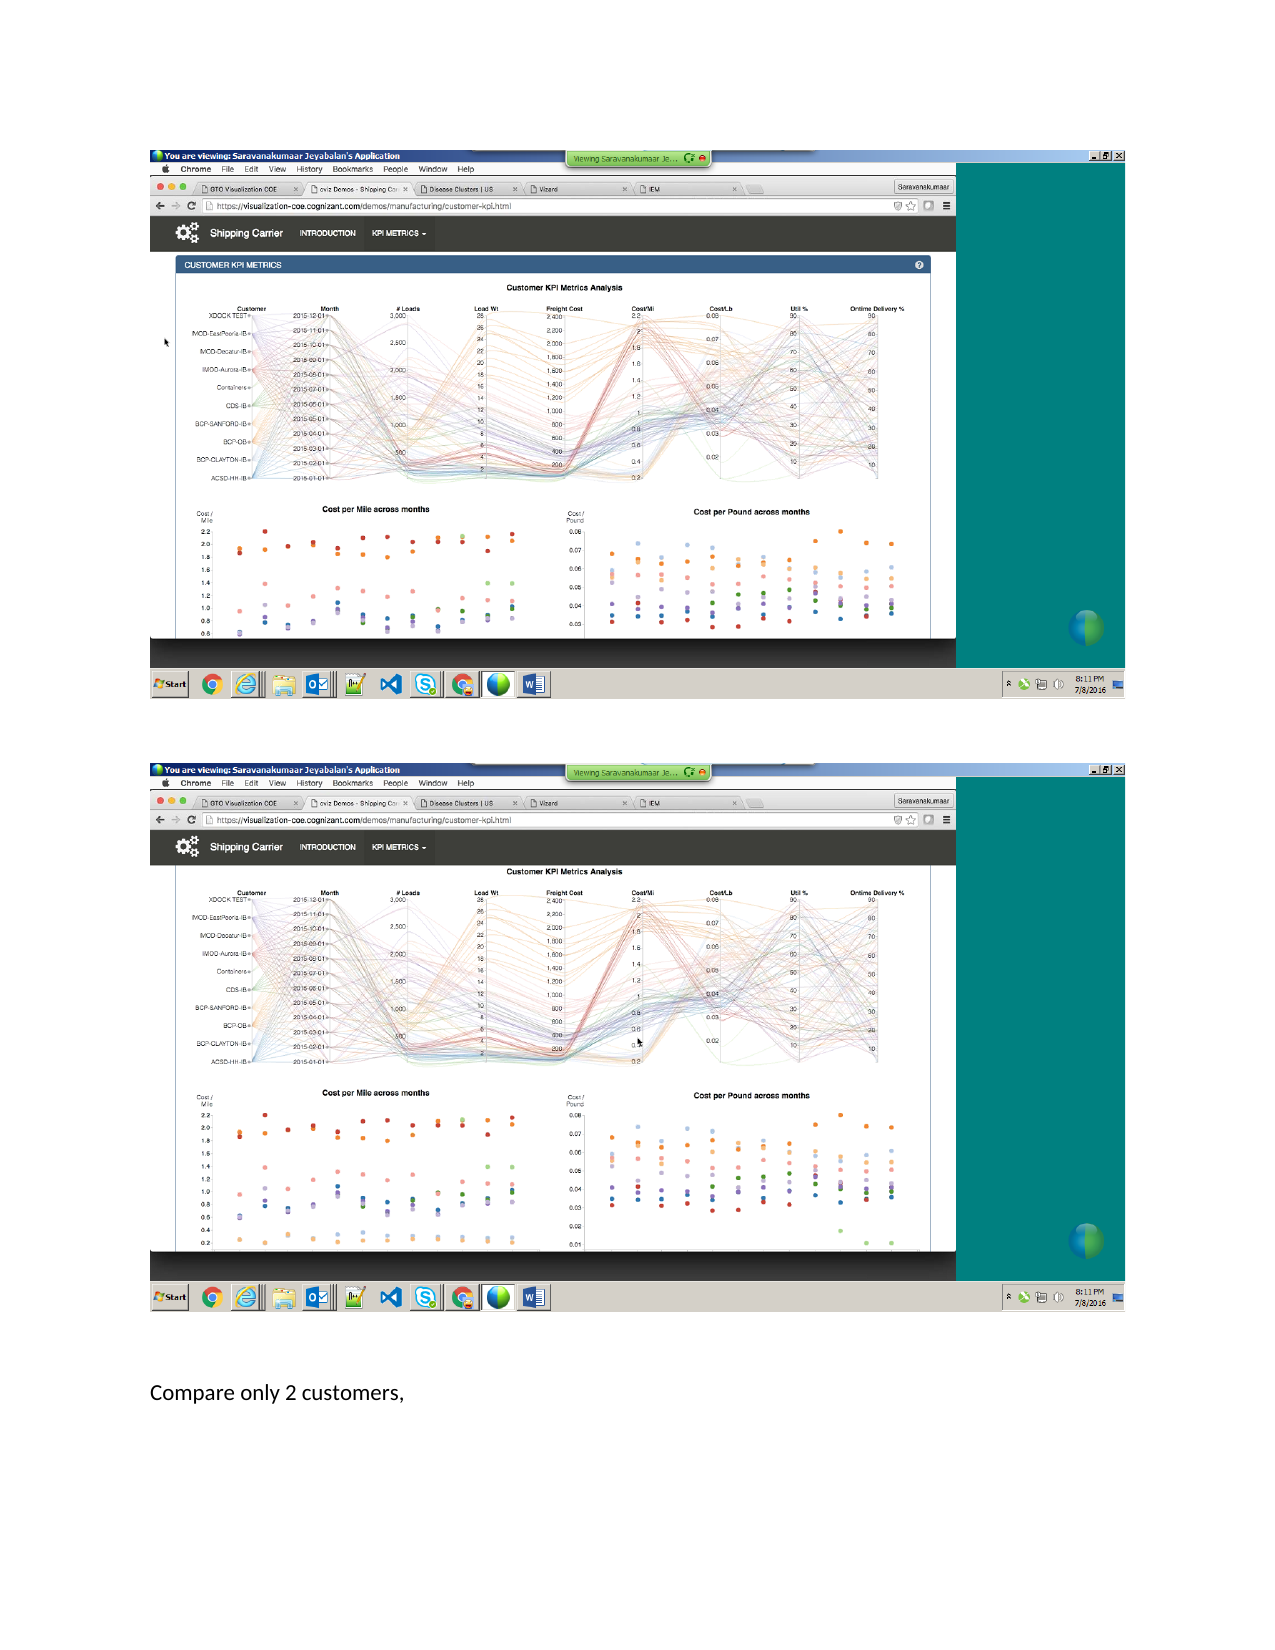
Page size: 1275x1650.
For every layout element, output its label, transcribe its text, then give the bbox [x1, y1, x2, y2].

picture [150, 150, 1125, 699]
text Compare only 2 customers, [150, 1378, 1125, 1406]
picture [150, 763, 1125, 1312]
